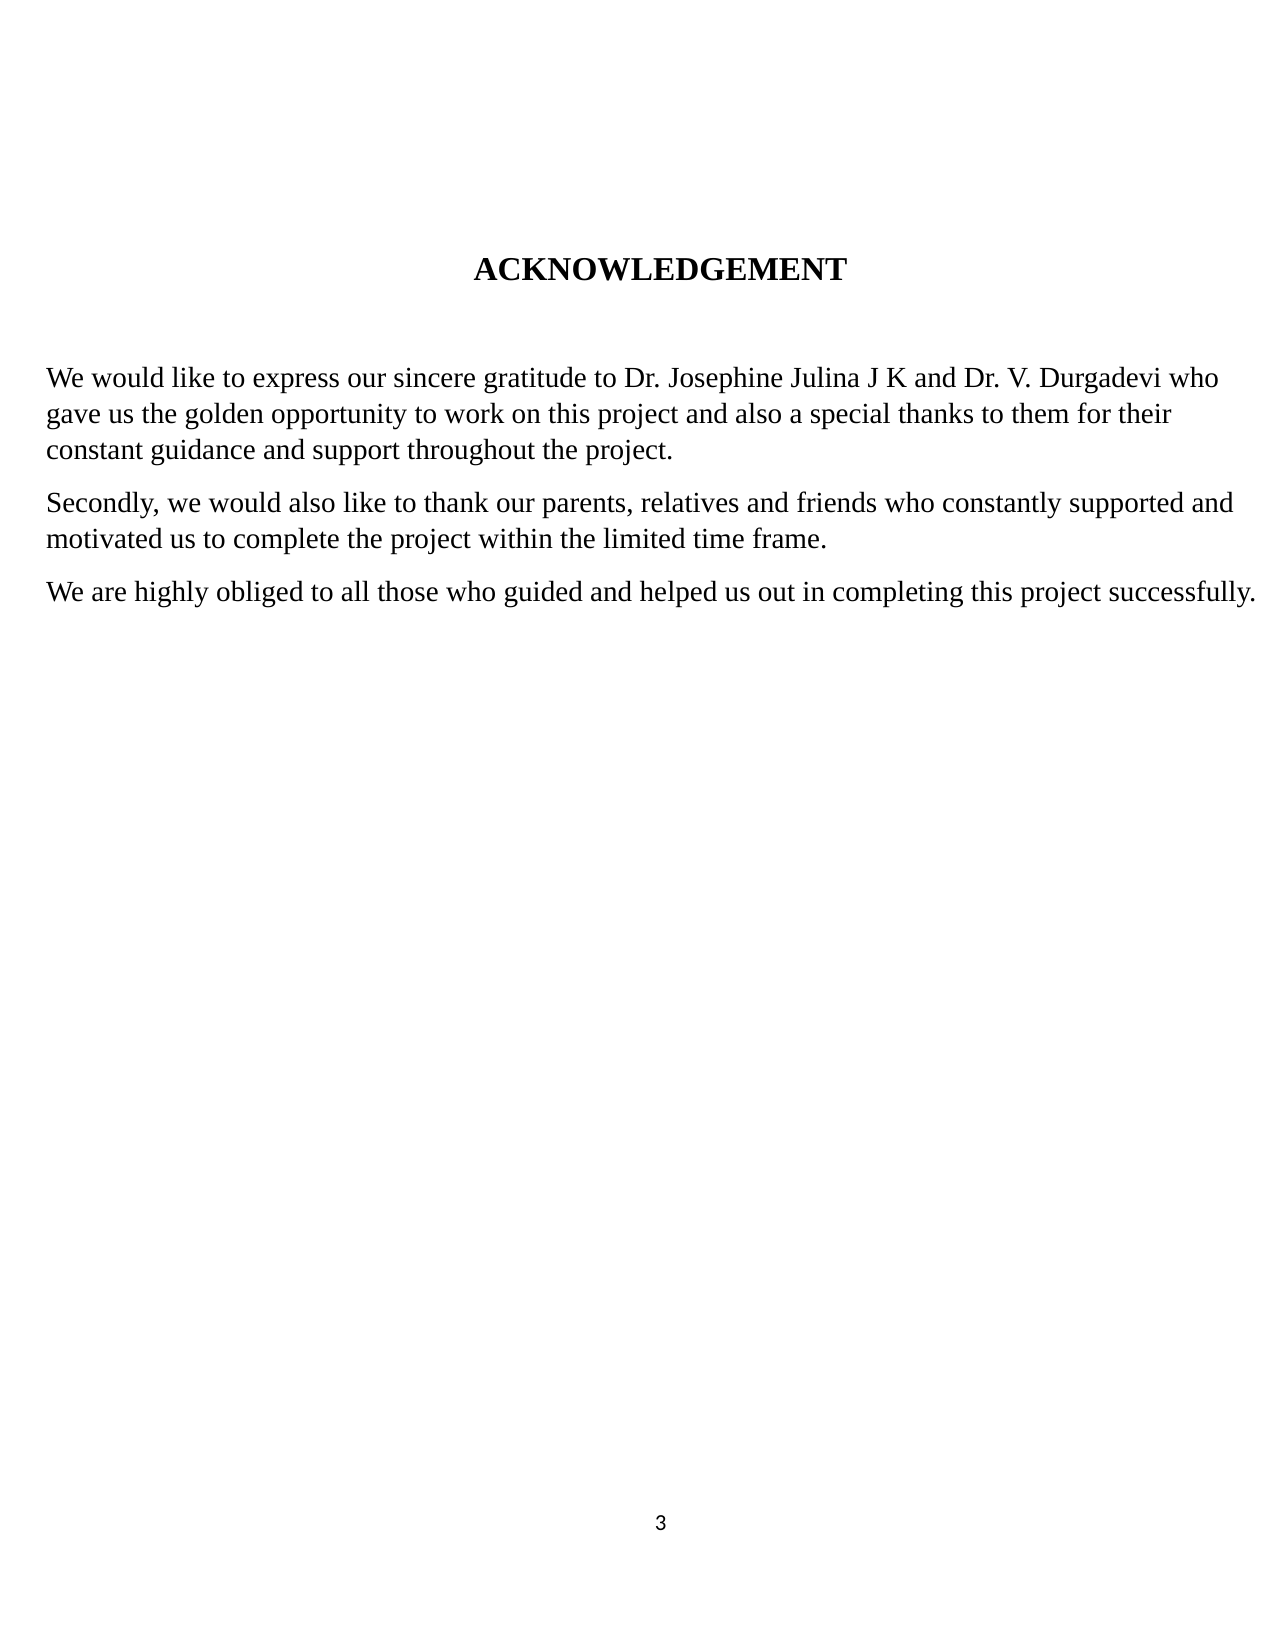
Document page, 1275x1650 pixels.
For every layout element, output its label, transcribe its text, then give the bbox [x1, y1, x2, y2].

text ACKNOWLEDGEMENT [46, 249, 1275, 288]
text We are highly obliged to all those who guided and helped us out in completing this project successfully. [46, 574, 1275, 608]
text Secondly, we would also like to thank our parents, relatives and friends who constantly supported and motivated us to complete the project within the limited time frame. [46, 485, 1275, 555]
text We would like to express our sincere gratitude to Dr. Josephine Julina J K and Dr. V. Durgadevi who gave us the golden opportunity to work on this project and also a special thanks to them for their constant guidance and support throughout the project. [46, 360, 1275, 466]
